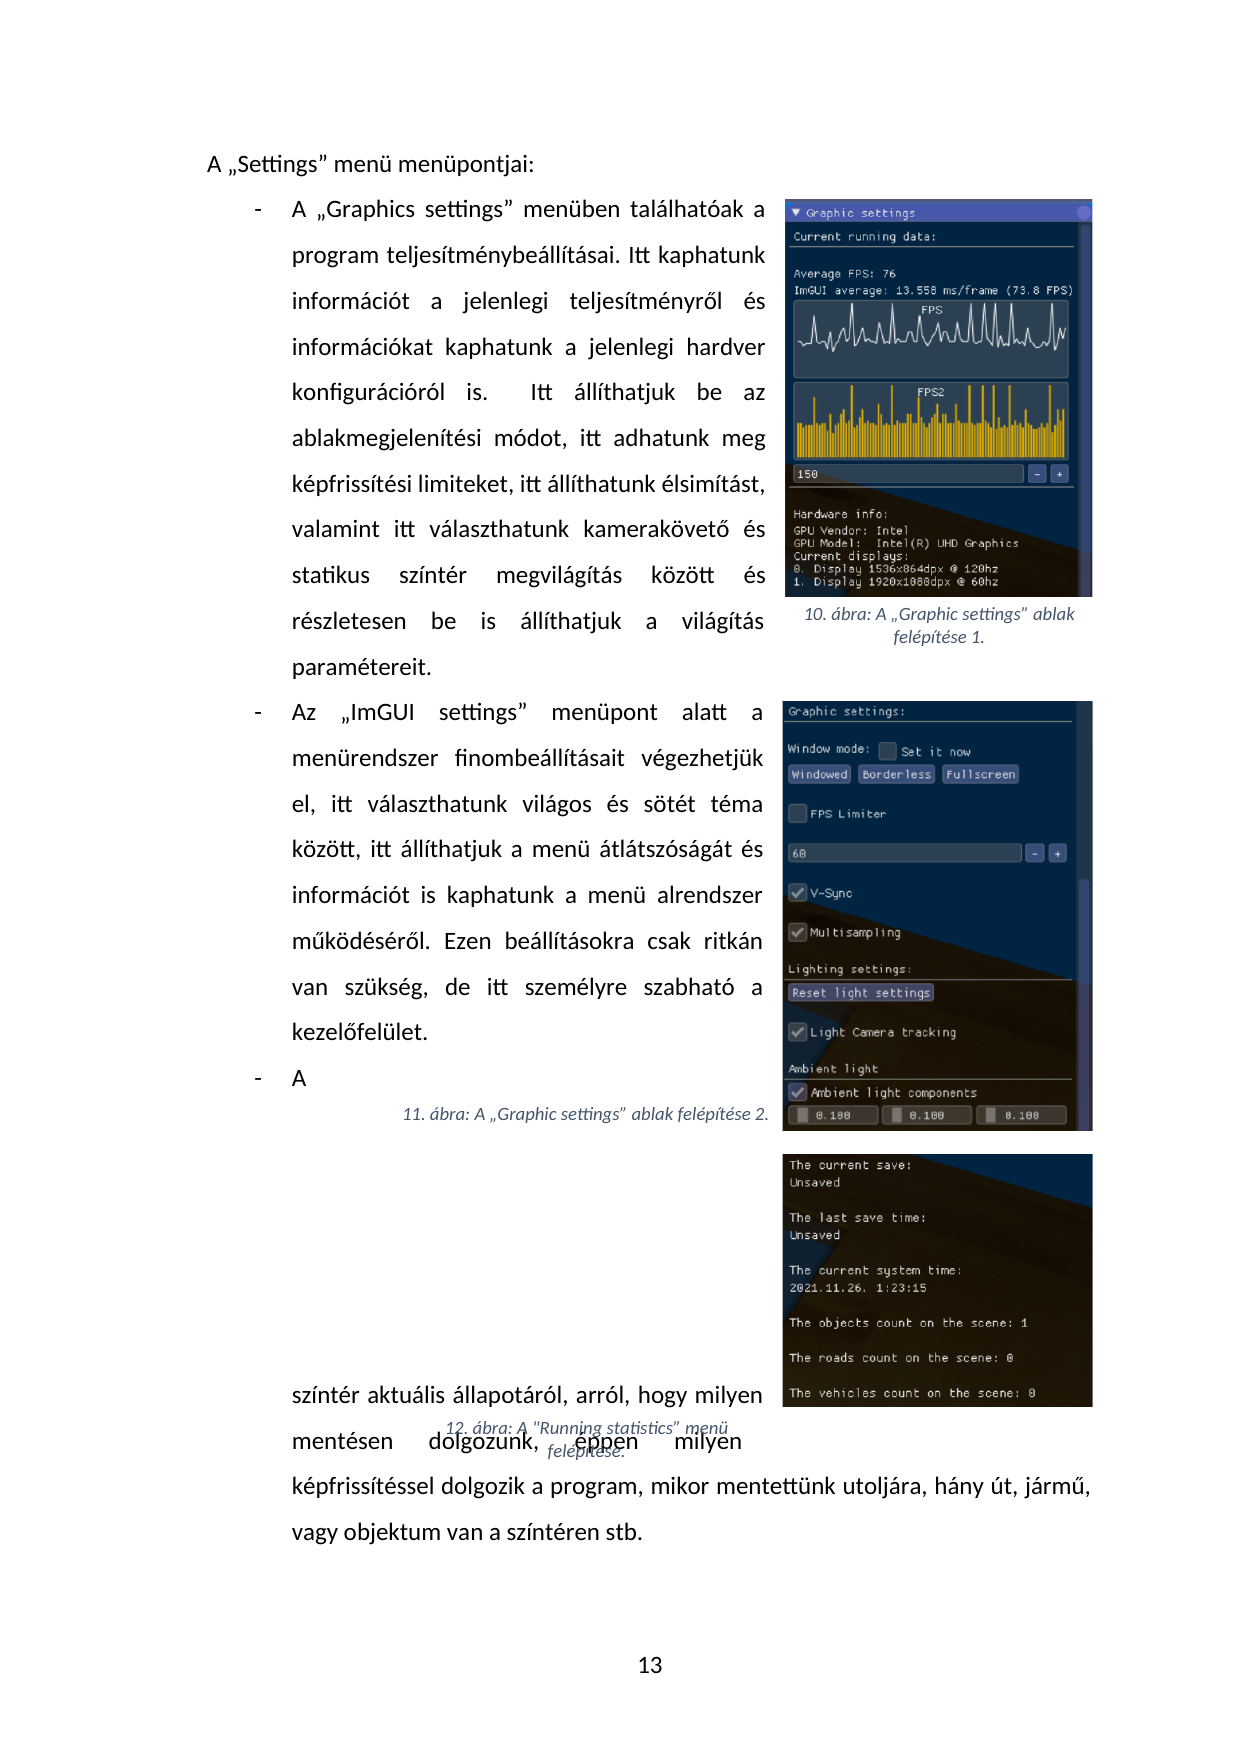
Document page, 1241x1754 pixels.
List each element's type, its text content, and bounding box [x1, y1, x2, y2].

picture [782, 701, 1093, 1131]
picture [782, 1154, 1093, 1407]
list A „Running statistics” menüben információkat kaphatunk a program és a színtér aktuális állapotáról, arról, hogy milyen mentésen dolgozunk, éppen milyen képfrissítéssel dolgozik a program, mikor mentettünk utoljára, hány út, jármű, vagy objektum van a színtéren stb. [254, 1062, 1092, 1547]
picture [785, 199, 1093, 597]
text A „Settings” menü menüpontjai: [207, 148, 1092, 178]
